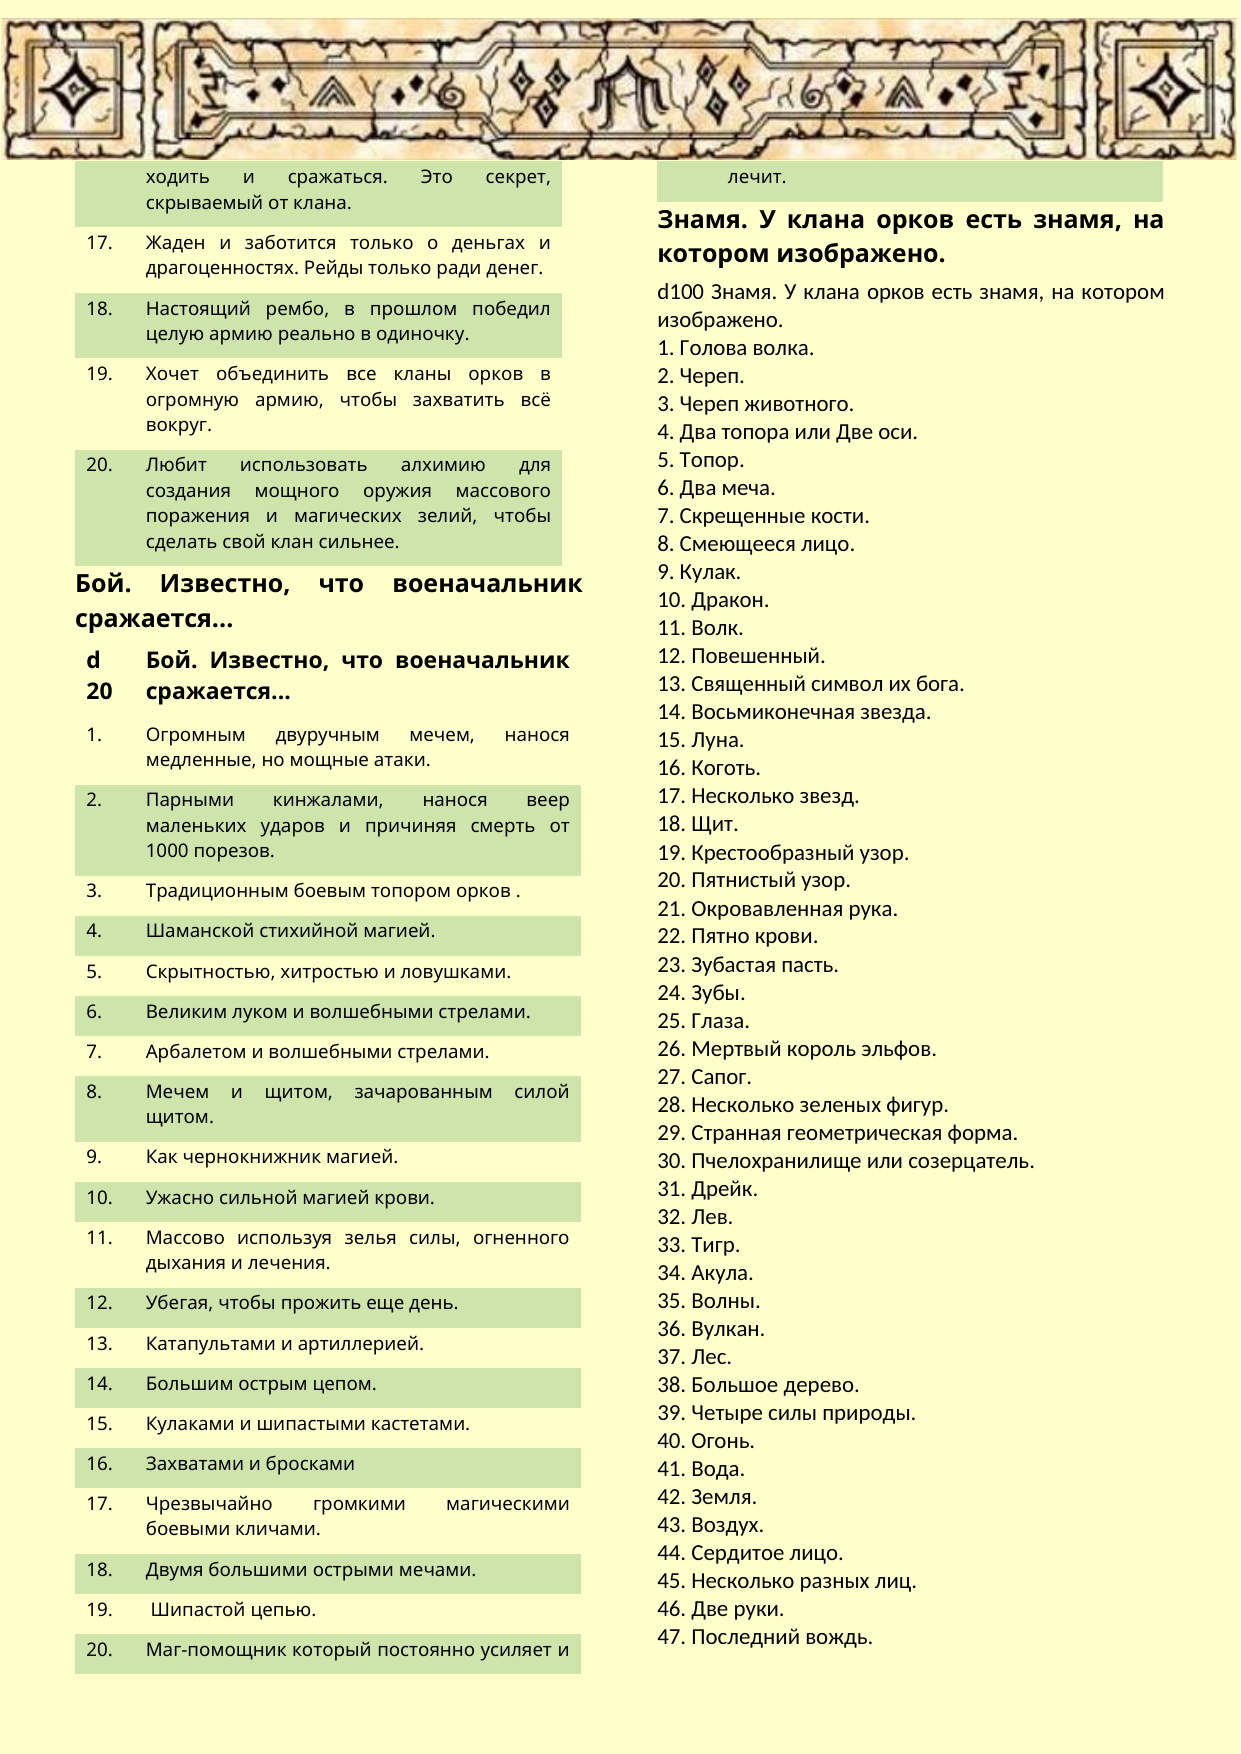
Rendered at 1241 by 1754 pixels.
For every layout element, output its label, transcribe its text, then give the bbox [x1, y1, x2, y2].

text 12. Повешенный. [657, 641, 1165, 669]
picture [0, 18, 1236, 159]
subtitle Бой. Известно, что военачальник сражается... [75, 566, 583, 634]
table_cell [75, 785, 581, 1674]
text 7. Скрещенные кости. [657, 501, 1165, 529]
text 21. Окровавленная рука. [657, 894, 1165, 922]
text 40. Огонь. [657, 1426, 1165, 1454]
text 31. Дрейк. [657, 1174, 1165, 1202]
text 42. Земля. [657, 1482, 1165, 1510]
text d100 Знамя. У клана орков есть знамя, на котором изображено. [657, 277, 1165, 333]
text 34. Акула. [657, 1258, 1165, 1286]
text 16. Коготь. [657, 753, 1165, 782]
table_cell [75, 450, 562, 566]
text 27. Сапог. [657, 1062, 1165, 1090]
text 6. Два меча. [657, 473, 1165, 501]
text 33. Тигр. [657, 1230, 1165, 1258]
text 37. Лес. [657, 1342, 1165, 1370]
text 20. Пятнистый узор. [657, 866, 1165, 894]
text 18. Щит. [657, 809, 1165, 838]
text 23. Зубастая пасть. [657, 950, 1165, 978]
text 28. Несколько зеленых фигур. [657, 1090, 1165, 1118]
text 36. Вулкан. [657, 1314, 1165, 1342]
text 19. Крестообразный узор. [657, 838, 1165, 866]
text 14. Восьмиконечная звезда. [657, 697, 1165, 726]
text 3. Череп животного. [657, 389, 1165, 417]
text 43. Воздух. [657, 1510, 1165, 1538]
text 41. Вода. [657, 1454, 1165, 1482]
text 13. Священный символ их бога. [657, 669, 1165, 697]
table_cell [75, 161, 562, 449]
text 5. Топор. [657, 445, 1165, 473]
text 22. Пятно крови. [657, 922, 1165, 950]
subtitle Знамя. У клана орков есть знамя, на котором изображено. [657, 202, 1165, 270]
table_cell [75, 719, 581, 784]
text 39. Четыре силы природы. [657, 1398, 1165, 1426]
text 32. Лев. [657, 1202, 1165, 1230]
text 26. Мертвый король эльфов. [657, 1034, 1165, 1062]
text 10. Дракон. [657, 585, 1165, 613]
text 4. Два топора или Две оси. [657, 417, 1165, 445]
text 44. Сердитое лицо. [657, 1538, 1165, 1566]
text 11. Волк. [657, 613, 1165, 641]
text 1. Голова волка. [657, 333, 1165, 361]
text 35. Волны. [657, 1286, 1165, 1314]
text 38. Большое дерево. [657, 1370, 1165, 1398]
text 47. Последний вождь. [657, 1622, 1165, 1650]
text 46. Две руки. [657, 1594, 1165, 1622]
text 8. Смеющееся лицо. [657, 529, 1165, 557]
text 9. Кулак. [657, 557, 1165, 585]
text 45. Несколько разных лиц. [657, 1566, 1165, 1594]
text 2. Череп. [657, 361, 1165, 389]
text 25. Глаза. [657, 1006, 1165, 1034]
text 17. Несколько звезд. [657, 782, 1165, 809]
text 24. Зубы. [657, 978, 1165, 1006]
text 29. Странная геометрическая форма. [657, 1118, 1165, 1146]
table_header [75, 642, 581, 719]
text 15. Луна. [657, 726, 1165, 753]
text 30. Пчелохранилище или созерцатель. [657, 1146, 1165, 1174]
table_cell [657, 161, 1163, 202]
